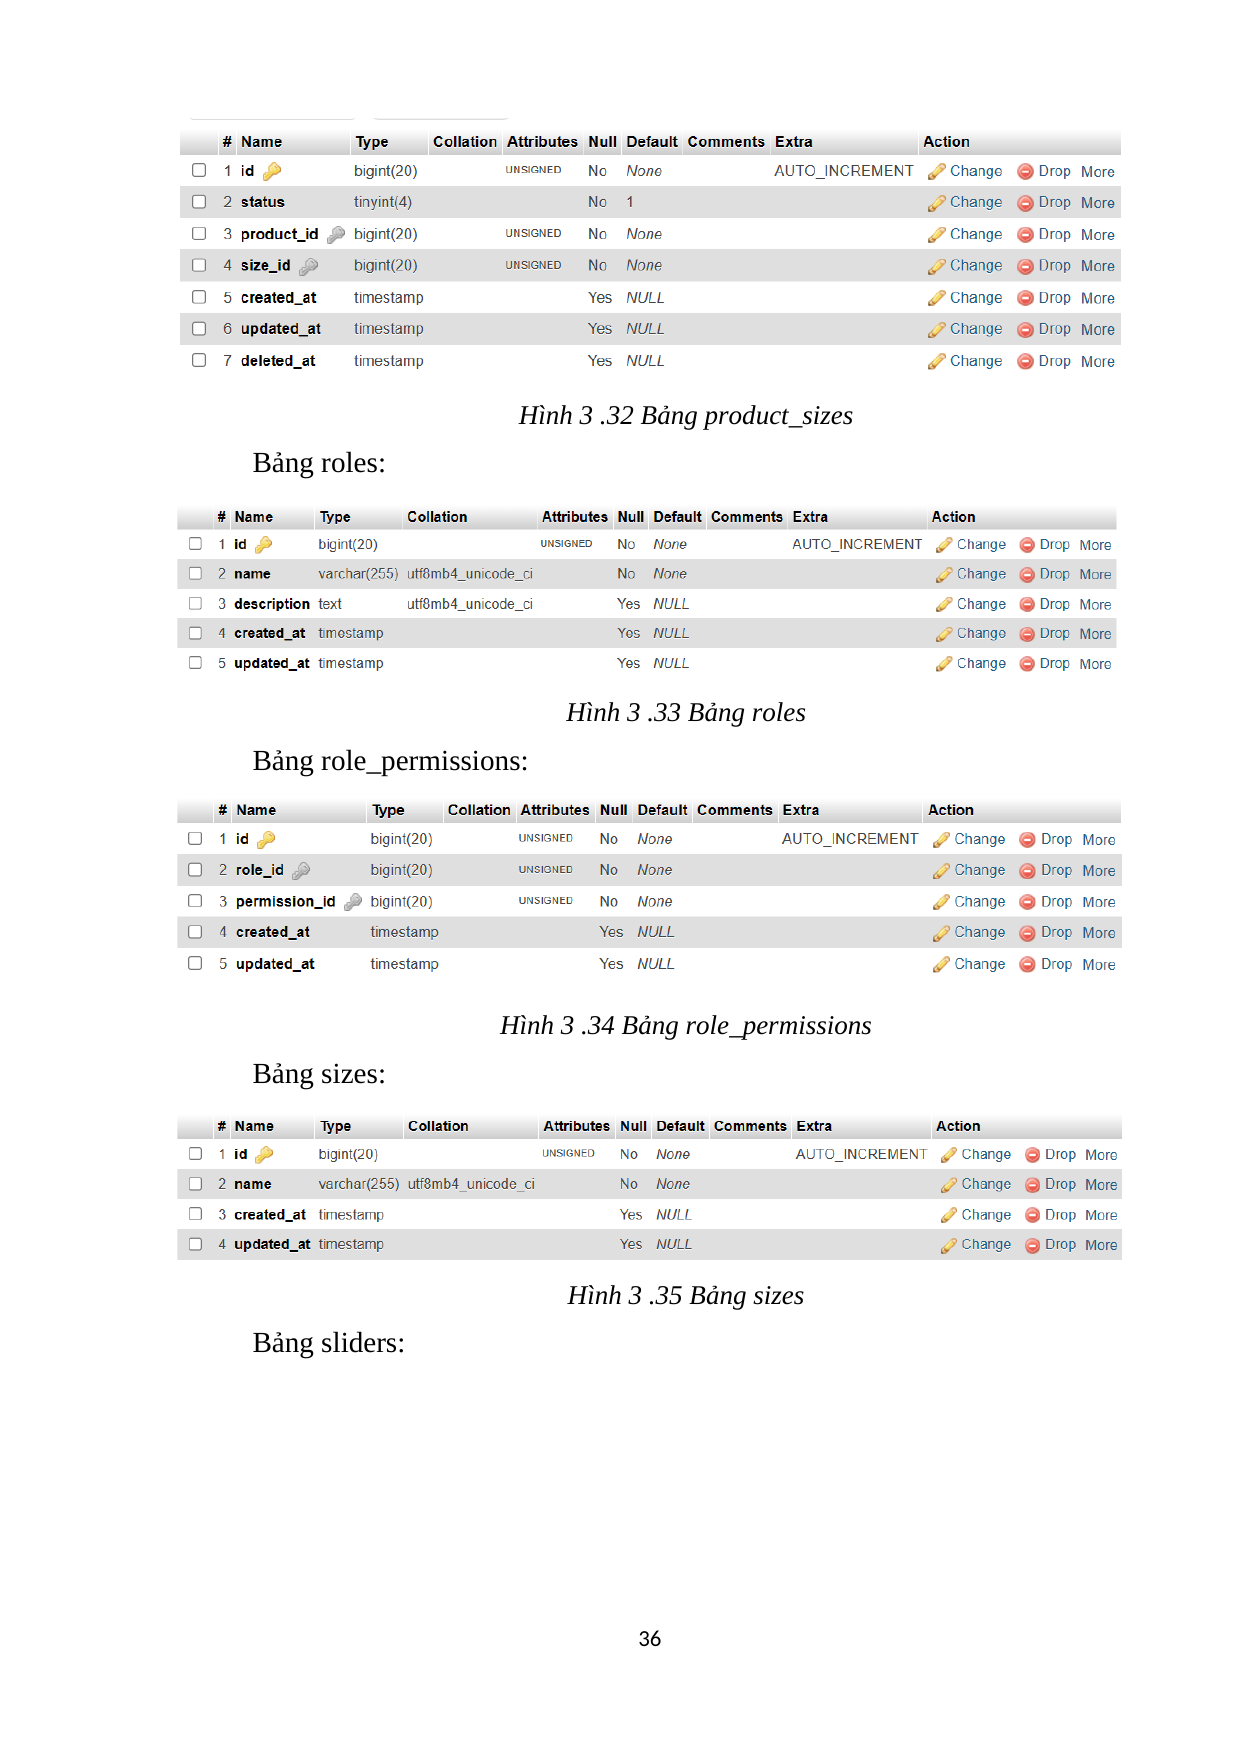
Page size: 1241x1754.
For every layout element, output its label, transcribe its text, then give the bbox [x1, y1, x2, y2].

text Bảng sizes: [252, 1056, 1122, 1089]
picture [177, 118, 1123, 380]
picture [177, 498, 1123, 678]
picture [177, 1108, 1123, 1261]
text Hình 3 .33 Bảng roles [177, 697, 1122, 728]
text Bảng role_permissions: [252, 743, 1122, 777]
text Hình 3 .32 Bảng product_sizes [177, 399, 1122, 430]
picture [177, 796, 1123, 991]
text Hình 3 .35 Bảng sizes [177, 1279, 1122, 1310]
text Bảng roles: [252, 446, 1122, 479]
text Bảng sliders: [252, 1326, 1122, 1359]
text Hình 3 .34 Bảng role_permissions [177, 1009, 1122, 1041]
